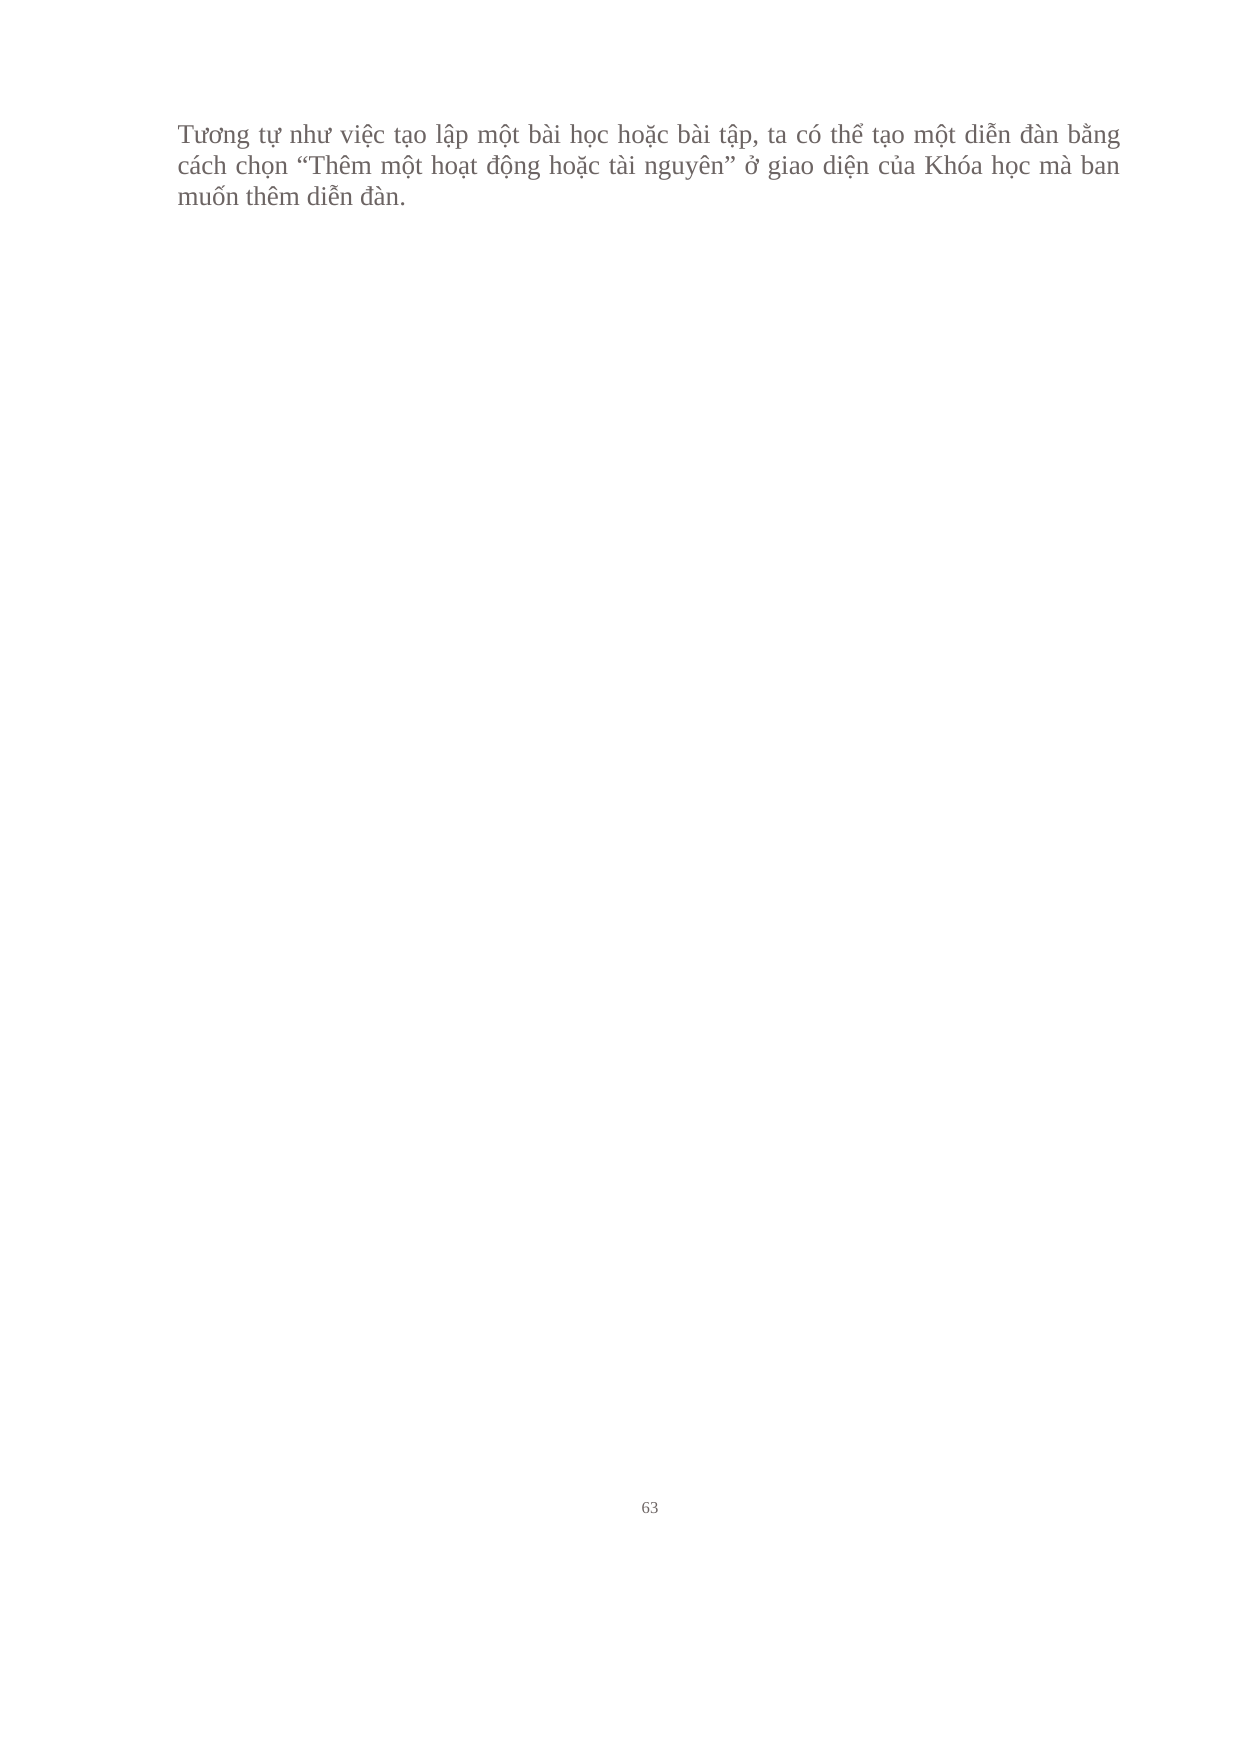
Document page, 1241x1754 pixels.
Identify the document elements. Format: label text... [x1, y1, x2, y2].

text Tương tự như việc tạo lập một bài học hoặc bài tập, ta có thể tạo một diễn đàn bằng cách chọn “Thêm một hoạt động hoặc tài nguyên” ở giao diện của Khóa học mà ban muốn thêm diễn đàn. [177, 118, 1122, 212]
